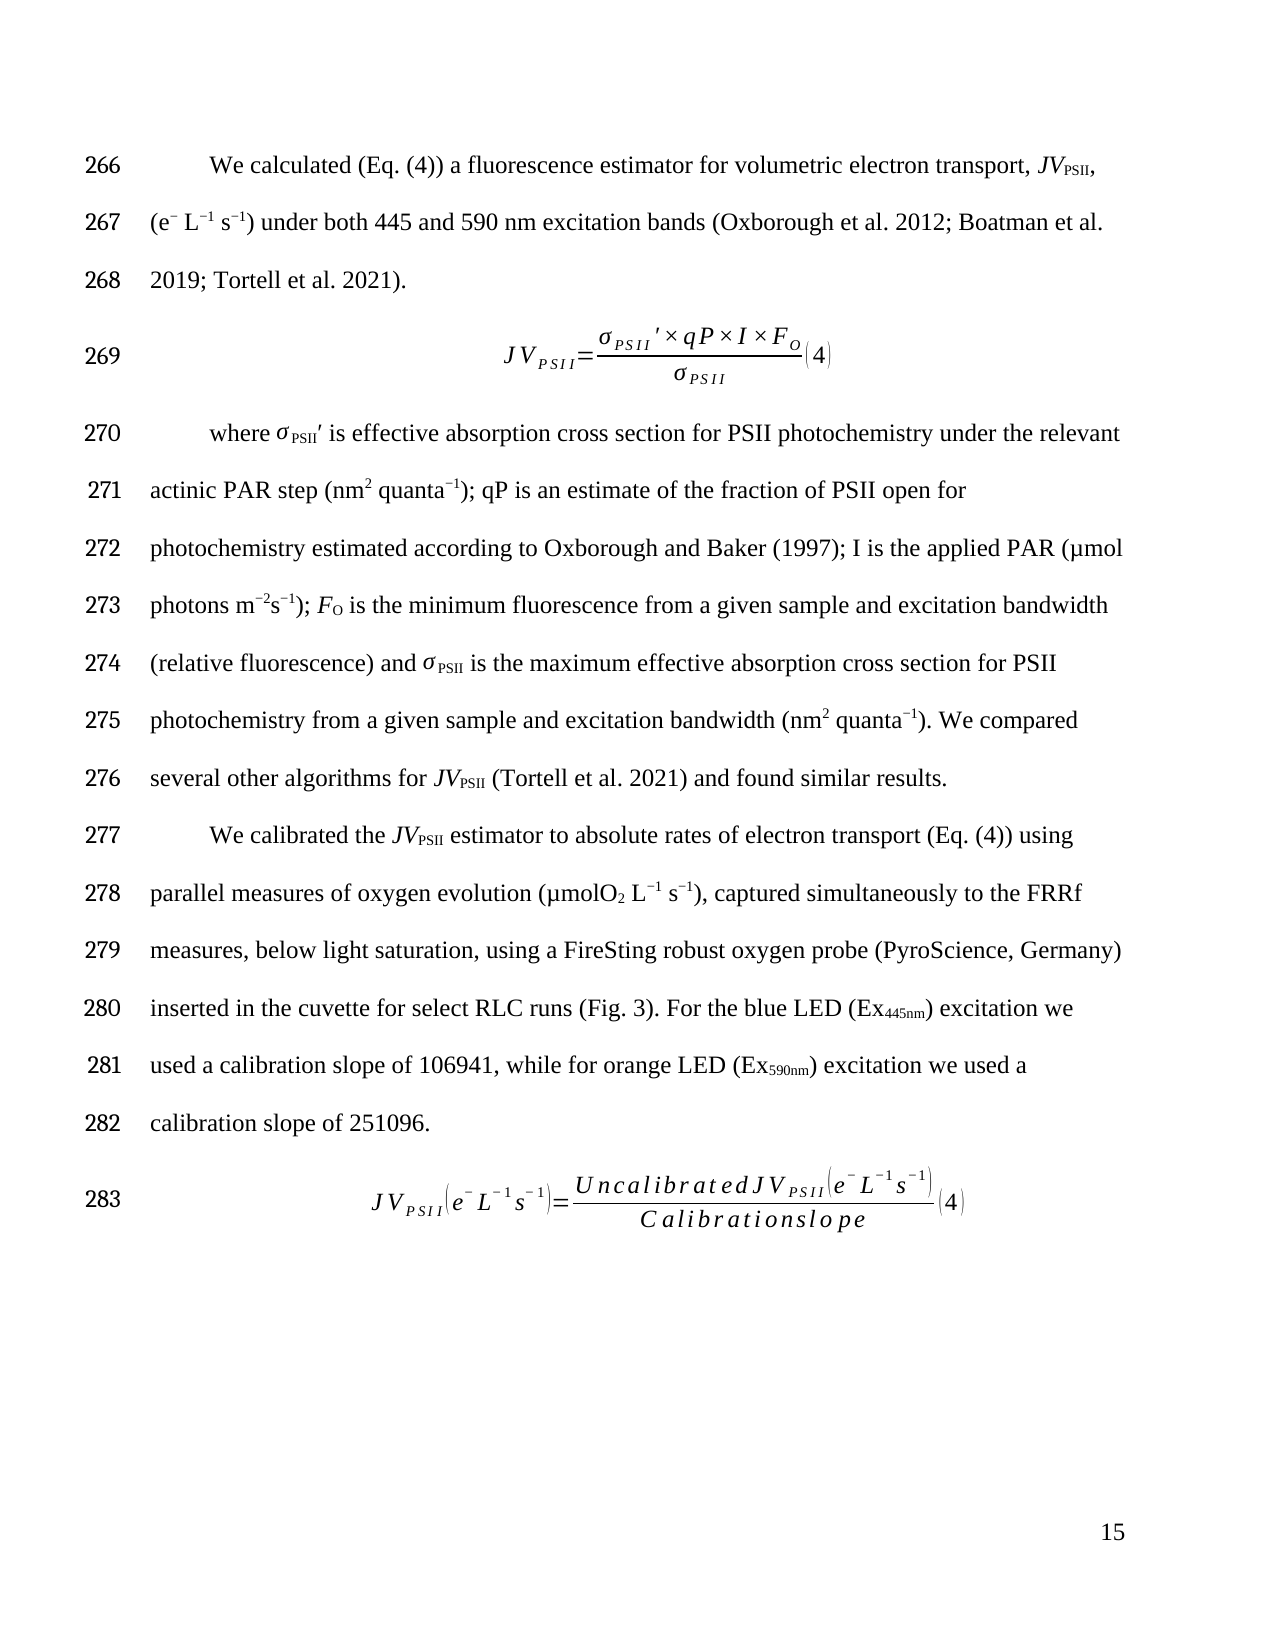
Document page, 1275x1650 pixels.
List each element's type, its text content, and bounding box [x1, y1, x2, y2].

text We calculated (Eq. (4)) a fluorescence estimator for volumetric electron transport, JVPSII, (e− L−1 s−1) under both 445 and 590 nm excitation bands (Oxborough et al. 2012; Boatman et al. 2019; Tortell et al. 2021). [150, 150, 1125, 294]
text where PSII′ is effective absorption cross section for PSII photochemistry under the relevant actinic PAR step (nm2 quanta−1); qP is an estimate of the fraction of PSII open for photochemistry estimated according to Oxborough and Baker (1997); I is the applied PAR (µmol photons m−2s−1); FO is the minimum fluorescence from a given sample and excitation bandwidth (relative fluorescence) and PSII is the maximum effective absorption cross section for PSII photochemistry from a given sample and excitation bandwidth (nm2 quanta−1). We compared several other algorithms for JVPSII (Tortell et al. 2021) and found similar results. [150, 418, 1125, 791]
text We calibrated the JVPSII estimator to absolute rates of electron transport (Eq. (4)) using parallel measures of oxygen evolution (µmolO2 L−1 s−1), captured simultaneously to the FRRf measures, below light saturation, using a FireSting robust oxygen probe (PyroScience, Germany) inserted in the cuvette for select RLC runs (Fig. 3). For the blue LED (Ex445nm) excitation we used a calibration slope of 106941, while for orange LED (Ex590nm) excitation we used a calibration slope of 251096. [150, 820, 1125, 1136]
